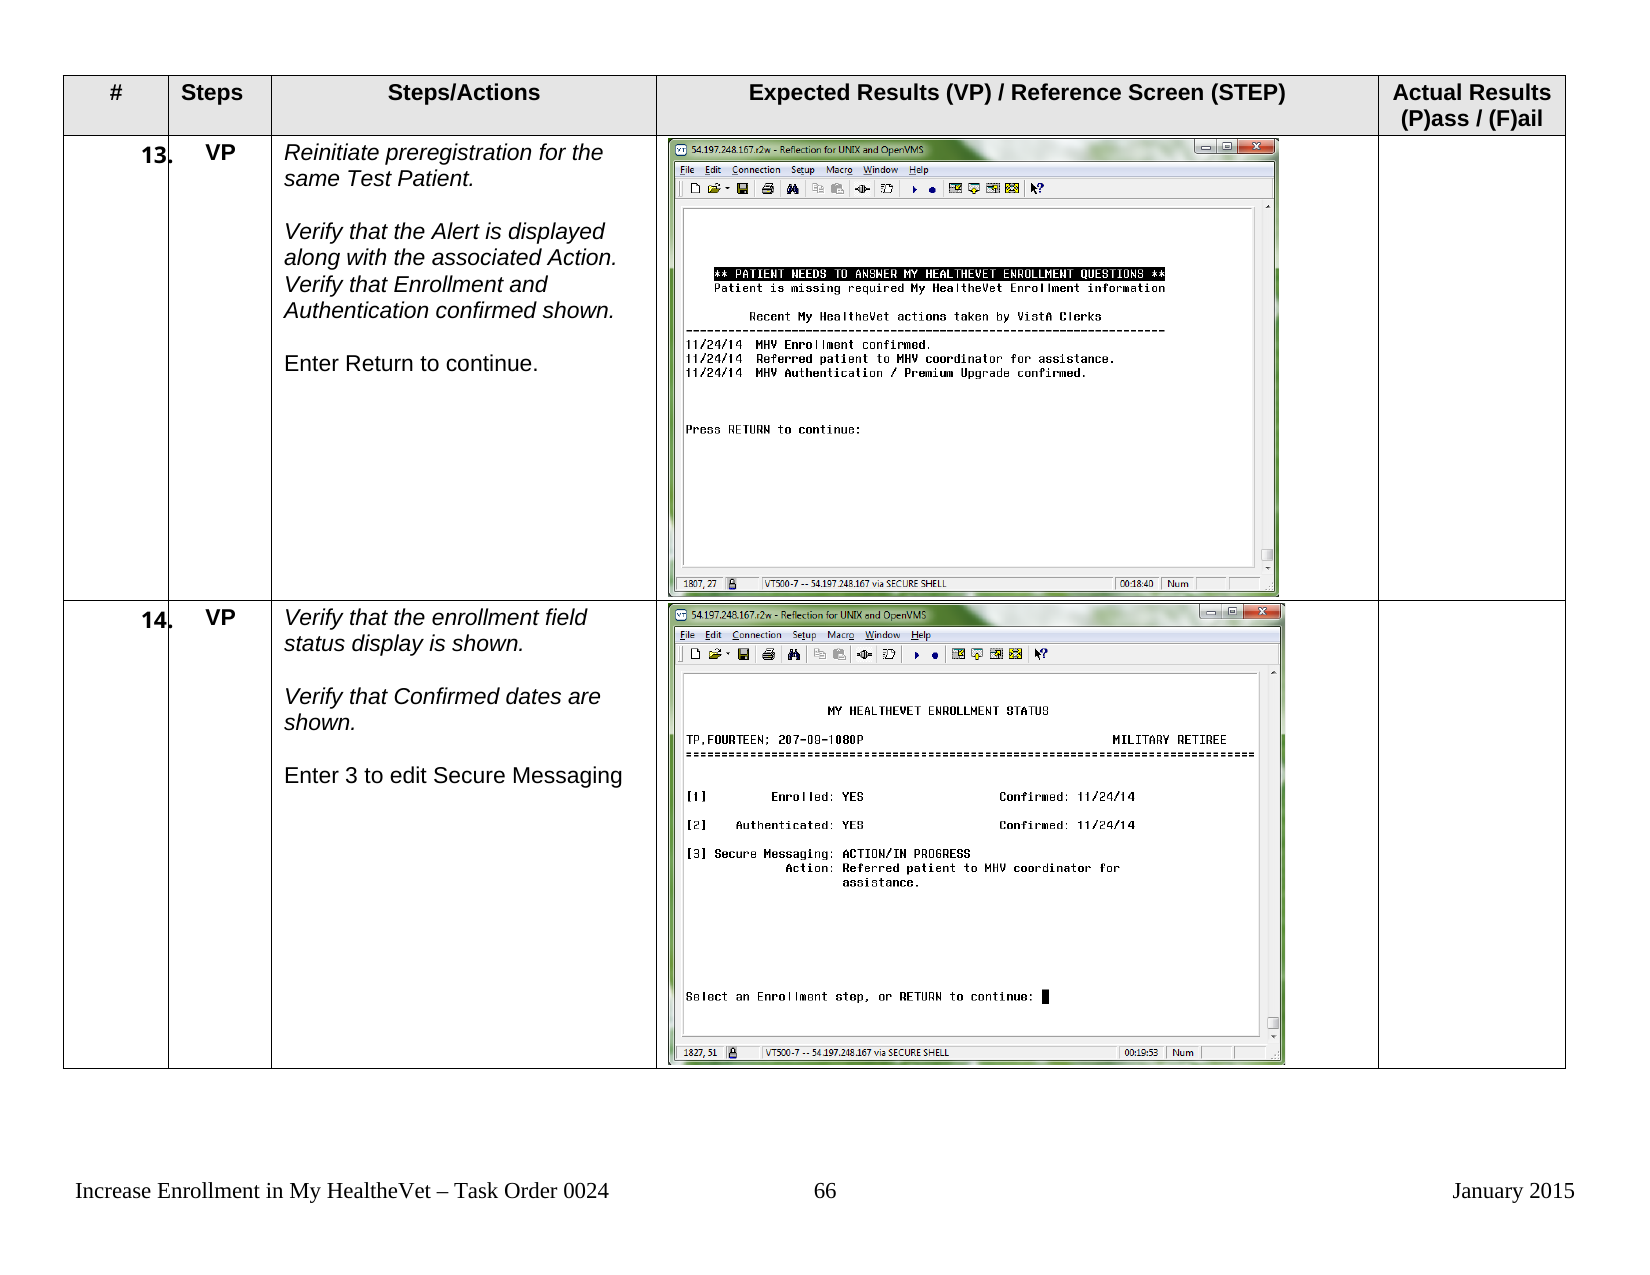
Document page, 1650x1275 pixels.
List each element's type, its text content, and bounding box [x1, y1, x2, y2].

table_cell [1379, 601, 1565, 1068]
table_header Steps [169, 76, 271, 135]
table_header # [64, 76, 168, 135]
picture [668, 603, 1286, 1065]
table_cell [1379, 136, 1565, 599]
table_cell Verify that the enrollment field status display is shown. Verify that Confirmed dates are shown. Enter 3 to edit Secure Messaging [272, 601, 656, 1068]
table_header Expected Results (VP) / Reference Screen (STEP) [657, 76, 1378, 135]
table_cell [657, 136, 1378, 599]
table_header Steps/Actions [272, 76, 656, 135]
table_cell Reinitiate preregistration for the same Test Patient. Verify that the Alert is displayed along with the associated Action. Verify that Enrollment and Authentication confirmed shown. Enter Return to continue. [272, 136, 656, 599]
table_header Actual Results (P)ass / (F)ail [1379, 76, 1565, 135]
table_cell [64, 601, 168, 1068]
table_cell VP [169, 136, 271, 599]
picture [668, 138, 1279, 597]
table_cell [657, 601, 1378, 1068]
table_cell VP [169, 601, 271, 1068]
table_cell [64, 136, 168, 599]
